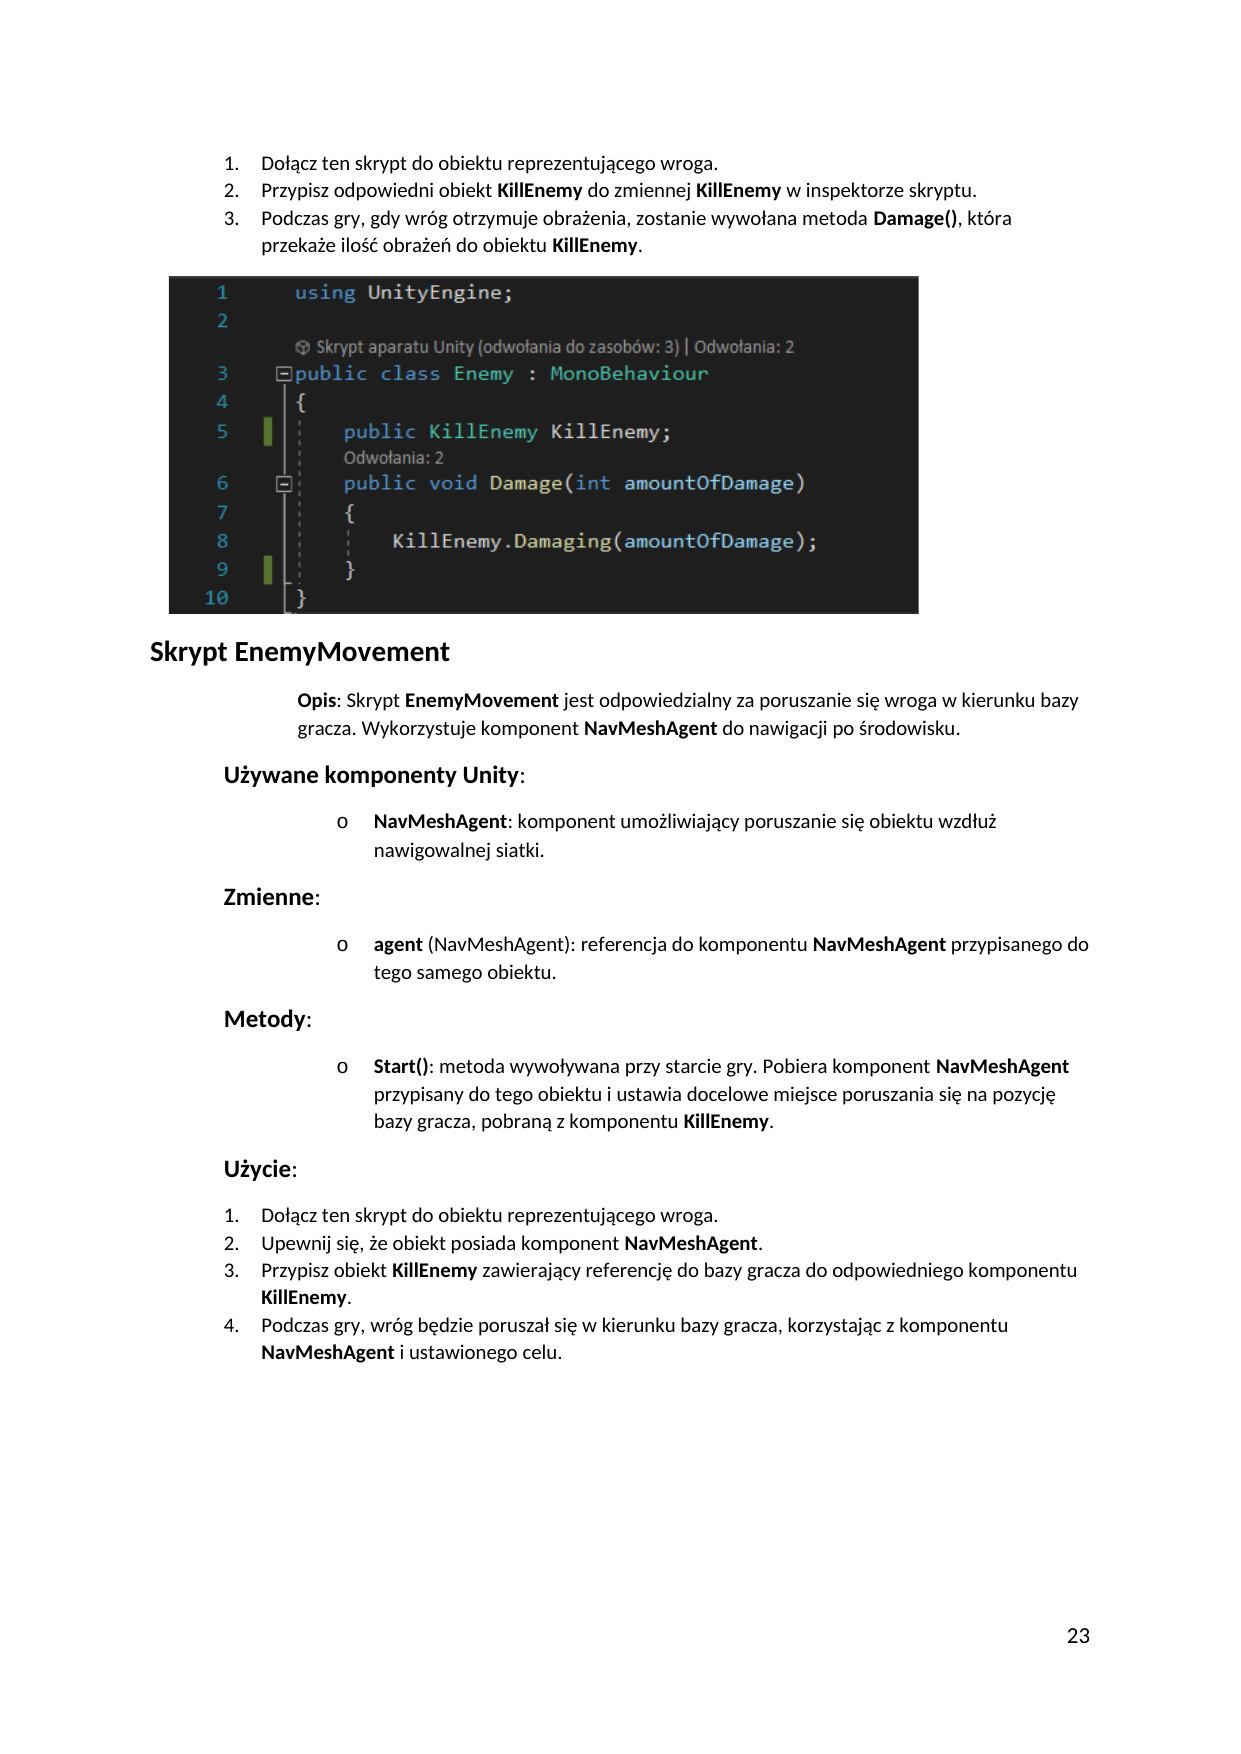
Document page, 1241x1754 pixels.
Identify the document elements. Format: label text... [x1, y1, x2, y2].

list Podczas gry, gdy wróg otrzymuje obrażenia, zostanie wywołana metoda Damage(), która przekaże ilość obrażeń do obiektu KillEnemy. [224, 205, 1090, 258]
list agent (NavMeshAgent): referencja do komponentu NavMeshAgent przypisanego do tego samego obiektu. [336, 931, 1090, 985]
list Start(): metoda wywoływana przy starcie gry. Pobiera komponent NavMeshAgent przypisany do tego obiektu i ustawia docelowe miejsce poruszania się na pozycję bazy gracza, pobraną z komponentu KillEnemy. [336, 1053, 1090, 1134]
list Podczas gry, wróg będzie poruszał się w kierunku bazy gracza, korzystając z komponentu NavMeshAgent i ustawionego celu. [224, 1312, 1090, 1365]
text Metody: [224, 1003, 1090, 1034]
list Przypisz obiekt KillEnemy zawierający referencję do bazy gracza do odpowiedniego komponentu KillEnemy. [224, 1257, 1090, 1310]
text Używane komponenty Unity: [224, 759, 1090, 790]
list NavMeshAgent: komponent umożliwiający poruszanie się obiektu wzdłuż nawigowalnej siatki. [336, 809, 1090, 863]
list Upewnij się, że obiekt posiada komponent NavMeshAgent. [224, 1230, 1090, 1255]
text Skrypt EnemyMovement [150, 633, 1090, 668]
list Dołącz ten skrypt do obiektu reprezentującego wroga. [224, 1202, 1090, 1228]
text Użycie: [224, 1153, 1090, 1183]
list Przypisz odpowiedni obiekt KillEnemy do zmiennej KillEnemy w inspektorze skryptu. [224, 177, 1090, 203]
list Dołącz ten skrypt do obiektu reprezentującego wroga. [224, 150, 1090, 175]
text Opis: Skrypt EnemyMovement jest odpowiedzialny za poruszanie się wroga w kierunku bazy gracza. Wykorzystuje komponent NavMeshAgent do nawigacji po środowisku. [297, 688, 1090, 741]
text Zmienne: [224, 881, 1090, 912]
